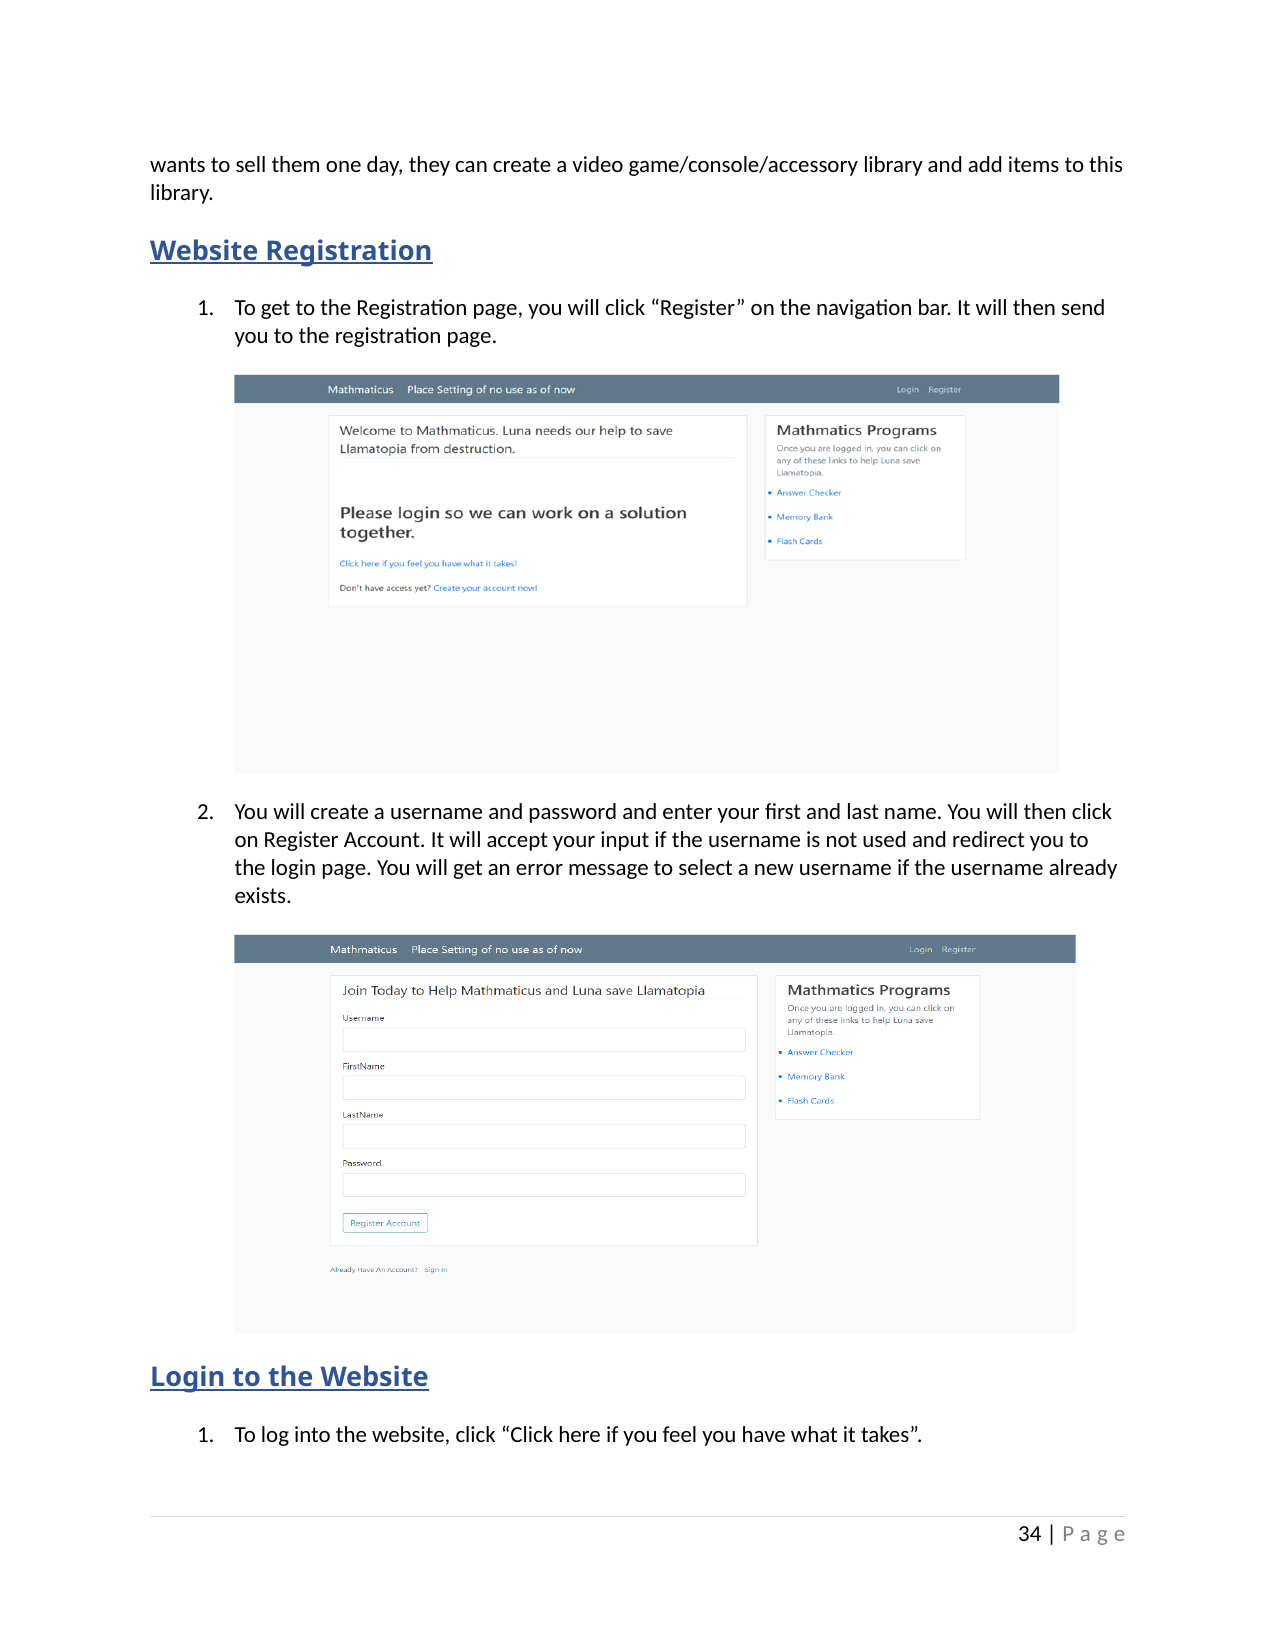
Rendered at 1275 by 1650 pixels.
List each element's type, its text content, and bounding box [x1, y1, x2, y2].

list To get to the Registration page, you will click “Register” on the navigation bar. It will then send you to the registration page. [197, 293, 1125, 349]
subtitle Login to the Website [150, 1358, 1125, 1395]
picture [234, 934, 1076, 1333]
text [150, 150, 1125, 206]
list To log into the website, click “Click here if you feel you have what it takes”. [197, 1420, 1125, 1448]
list You will create a username and password and enter your first and last name. You will then click on Register Account. It will accept your input if the username is not used and redirect you to the login page. You will get an error message to select a new username if the username already exists. [197, 797, 1125, 909]
subtitle Website Registration [150, 231, 1125, 268]
picture [234, 373, 1060, 773]
